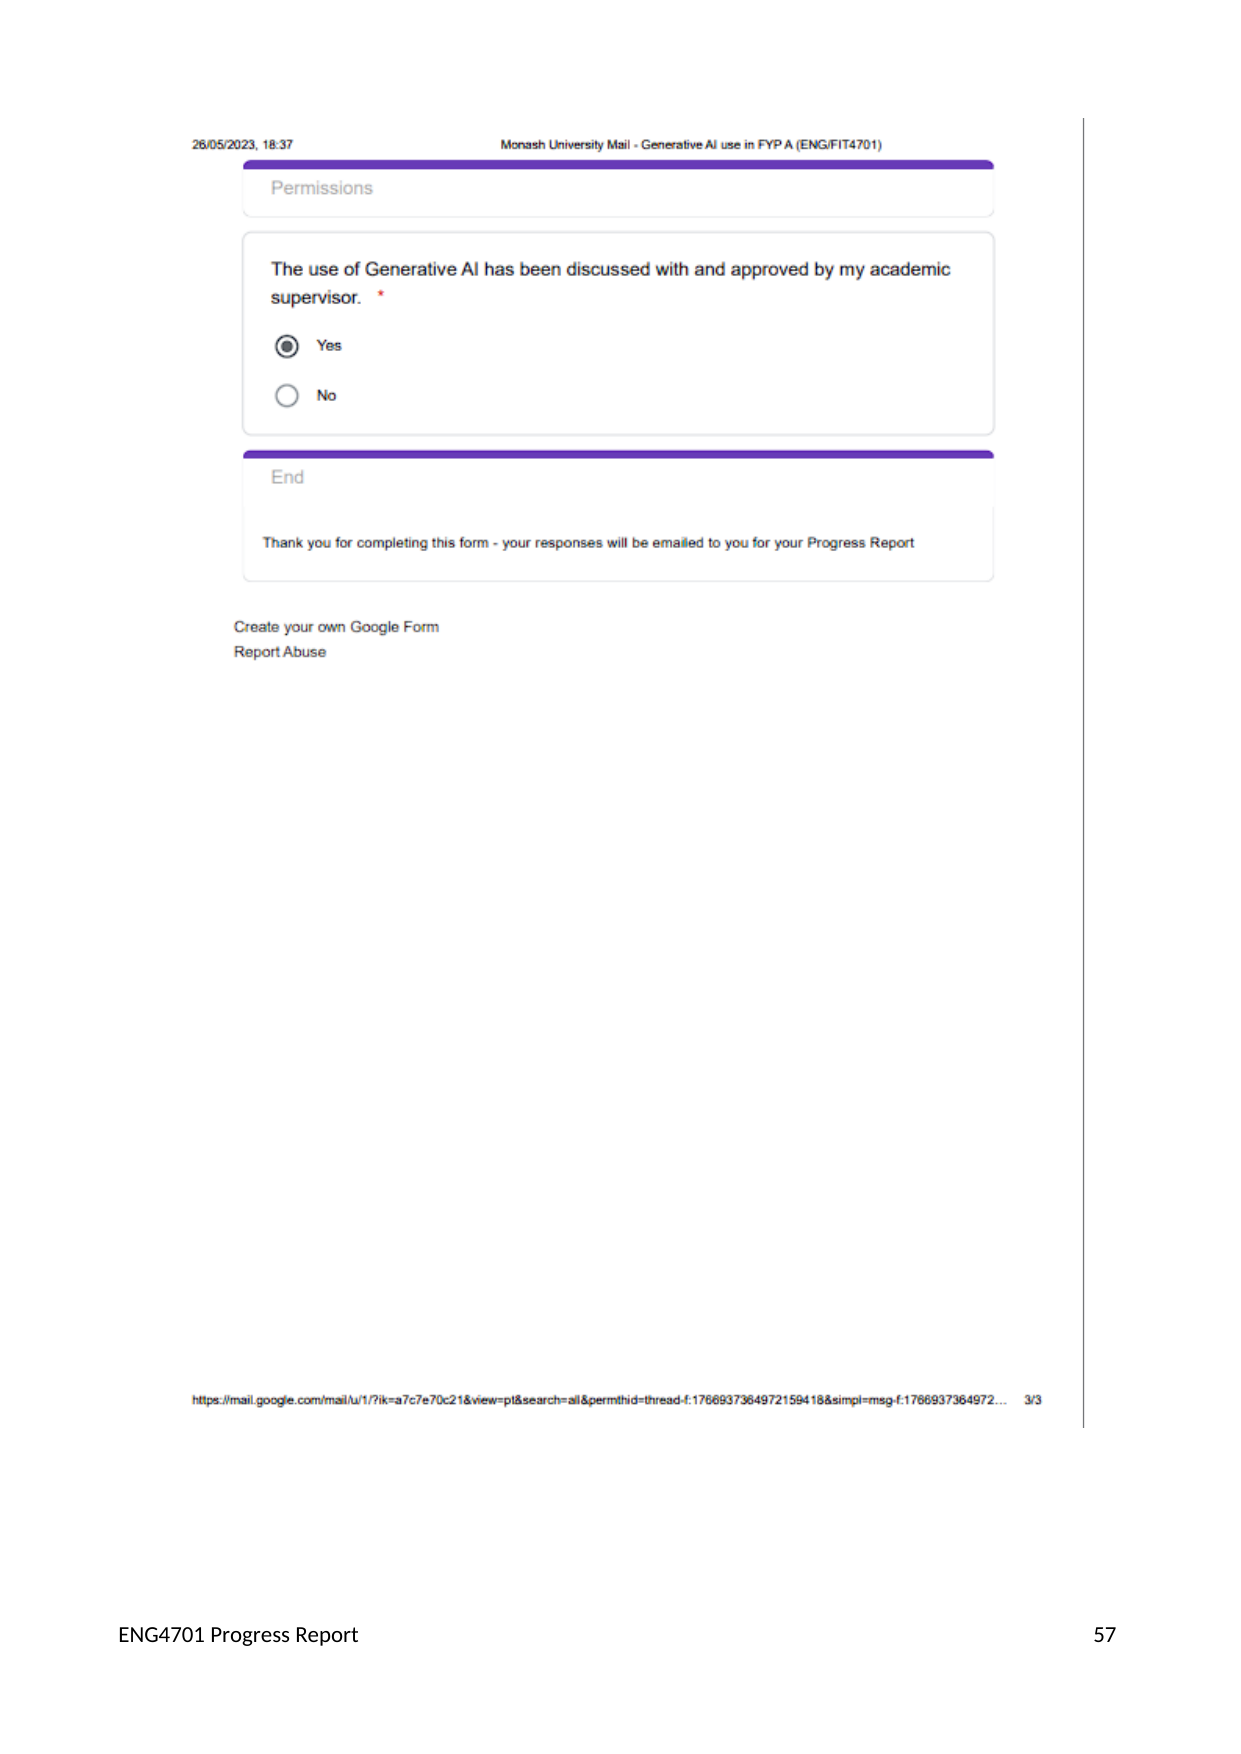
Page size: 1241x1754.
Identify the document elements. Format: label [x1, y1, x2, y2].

picture [156, 118, 1085, 1428]
